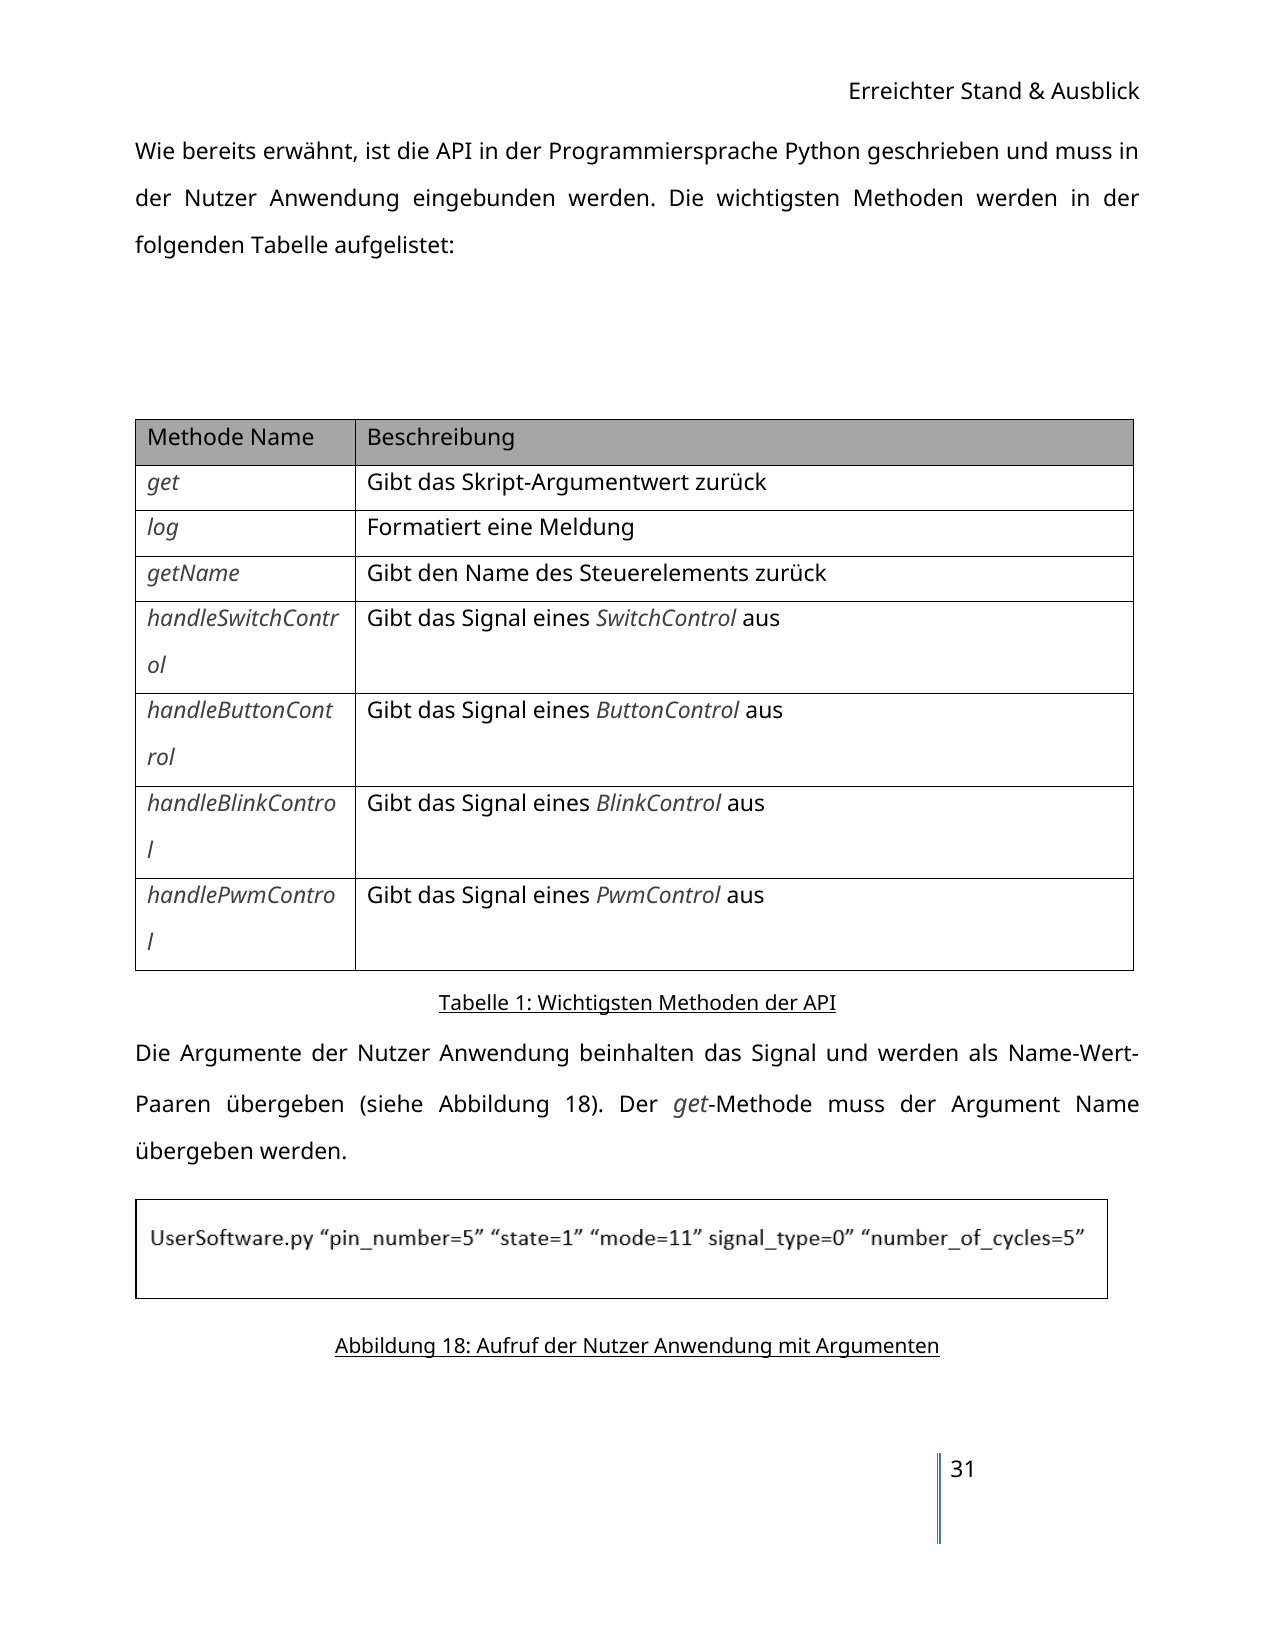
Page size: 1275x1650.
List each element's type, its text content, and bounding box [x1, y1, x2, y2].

table_cell Gibt das Signal eines BlinkControl aus [356, 787, 1133, 878]
table_cell Gibt den Name des Steuerelements zurück [356, 557, 1133, 601]
table_cell handleSwitchControl [136, 602, 355, 693]
table_cell handleButtonControl [136, 694, 355, 786]
table_header Beschreibung [356, 420, 1133, 465]
table_cell Gibt das Skript-Argumentwert zurück [356, 466, 1133, 510]
table_cell Formatiert eine Meldung [356, 511, 1133, 556]
table_cell log [136, 511, 355, 556]
table_cell getName [136, 557, 355, 601]
table_cell handlePwmControl [136, 879, 355, 970]
text Die Argumente der Nutzer Anwendung beinhalten das Signal und werden als Name-Wert-Paaren übergeben (siehe Abbildung 18). Der get-Methode muss der Argument Name übergeben werden. [135, 1037, 1140, 1166]
picture [137, 1200, 1107, 1298]
table_cell Gibt das Signal eines PwmControl aus [356, 879, 1133, 970]
text Wie bereits erwähnt, ist die API in der Programmiersprache Python geschrieben und muss in der Nutzer Anwendung eingebunden werden. Die wichtigsten Methoden werden in der folgenden Tabelle aufgelistet: [135, 135, 1140, 260]
table_cell get [136, 466, 355, 510]
table_cell Gibt das Signal eines SwitchControl aus [356, 602, 1133, 693]
table_header Methode Name [136, 420, 355, 465]
table_cell Gibt das Signal eines ButtonControl aus [356, 694, 1133, 786]
table_cell handleBlinkControl [136, 787, 355, 878]
